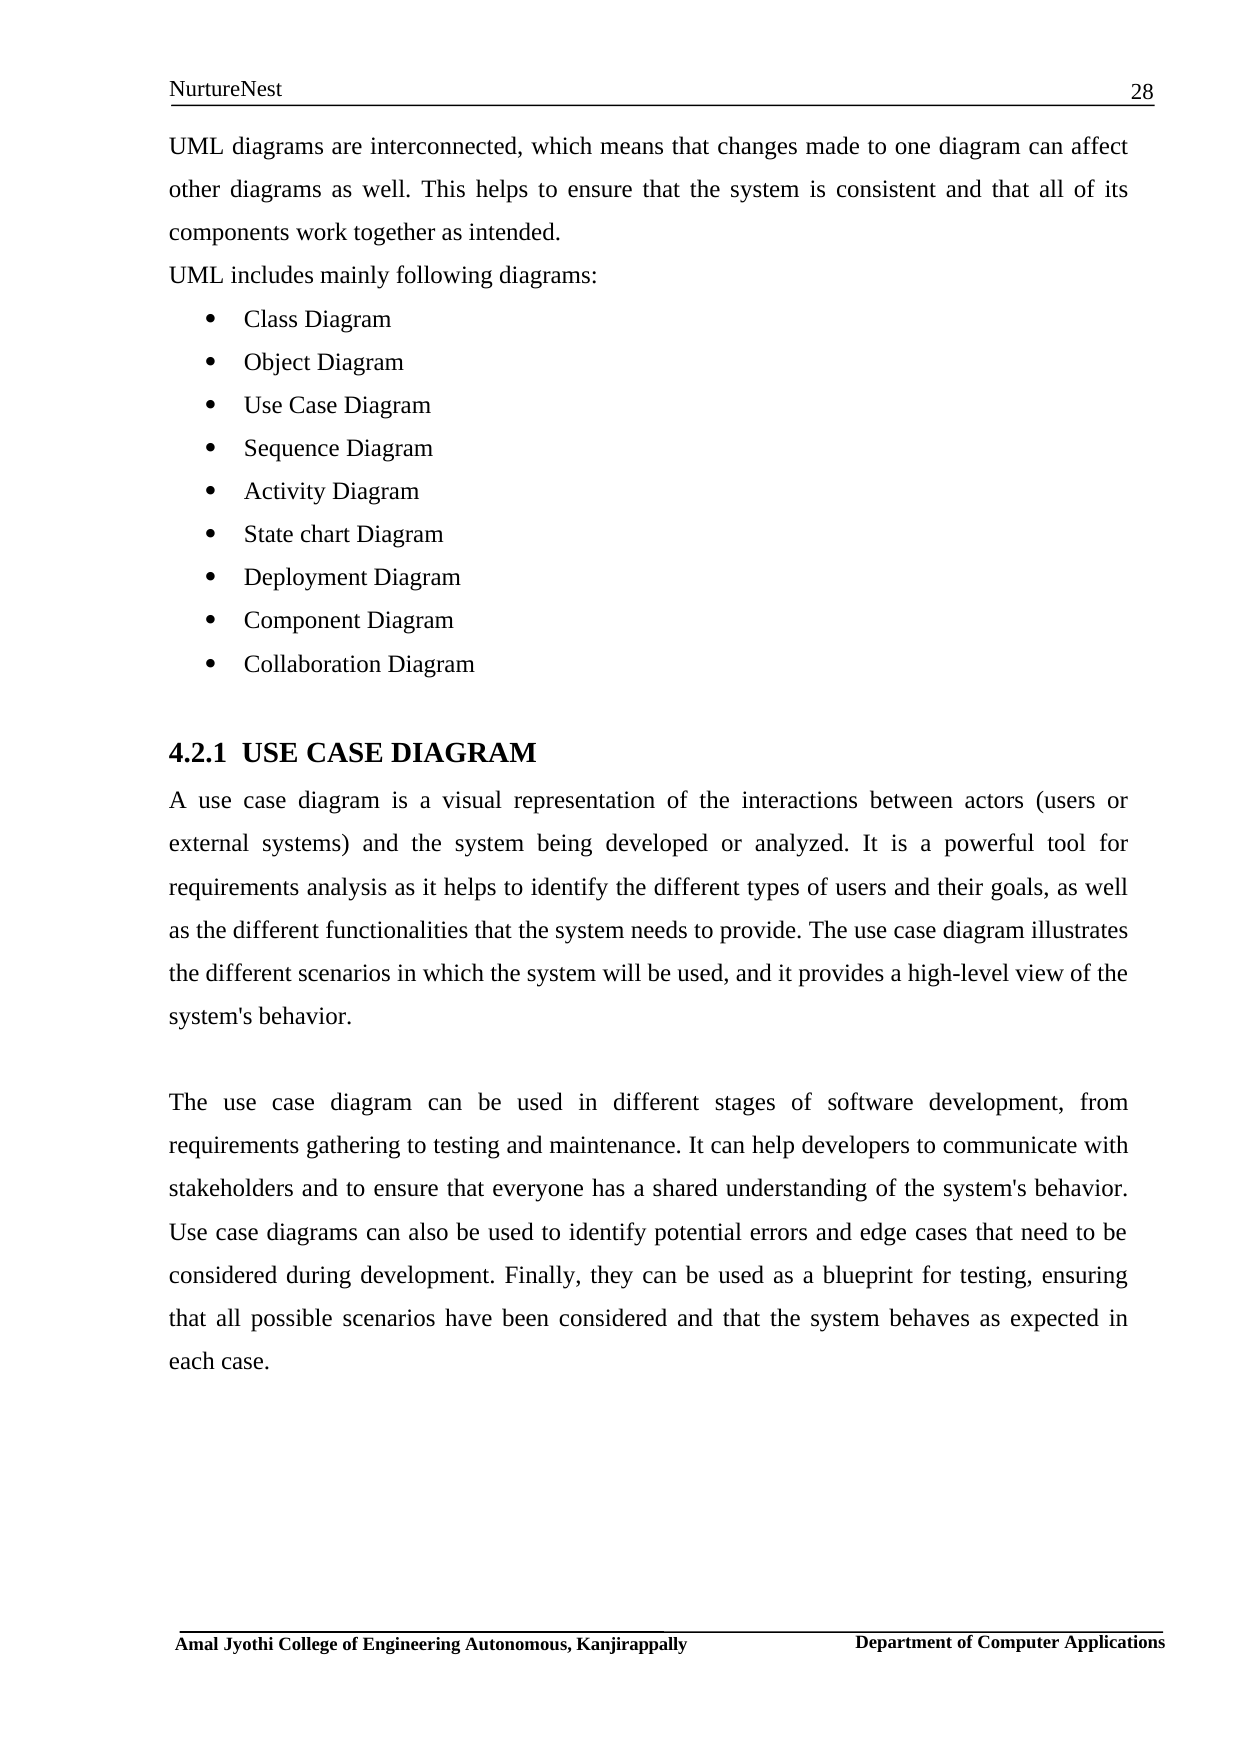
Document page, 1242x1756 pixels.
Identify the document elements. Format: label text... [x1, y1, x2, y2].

list Collaboration Diagram [206, 649, 1129, 677]
text The use case diagram can be used in different stages of software development, from requirements gathering to testing and maintenance. It can help developers to communicate with stakeholders and to ensure that everyone has a shared understanding of the system's behavior. Use case diagrams can also be used to identify potential errors and edge cases that need to be considered during development. Finally, they can be used as a blueprint for testing, ensuring that all possible scenarios have been considered and that the system behaves as expected in each case. [169, 1087, 1129, 1375]
list Use Case Diagram [206, 390, 1129, 419]
list Component Diagram [206, 606, 1129, 634]
list Object Diagram [206, 347, 1129, 376]
list Class Diagram [206, 304, 1129, 332]
text UML includes mainly following diagrams: [169, 261, 1129, 289]
list Activity Diagram [206, 476, 1129, 505]
text A use case diagram is a visual representation of the interactions between actors (users or external systems) and the system being developed or analyzed. It is a powerful tool for requirements analysis as it helps to identify the different types of users and their goals, as well as the different functionalities that the system needs to provide. The use case diagram illustrates the different scenarios in which the system will be used, and it provides a high-level view of the system's behavior. [169, 785, 1129, 1030]
subtitle USE CASE DIAGRAM [169, 735, 1153, 768]
list Sequence Diagram [206, 433, 1129, 462]
list Deployment Diagram [206, 562, 1129, 591]
text UML diagrams are interconnected, which means that changes made to one diagram can affect other diagrams as well. This helps to ensure that the system is consistent and that all of its components work together as intended. [169, 131, 1129, 246]
list State chart Diagram [206, 519, 1129, 548]
